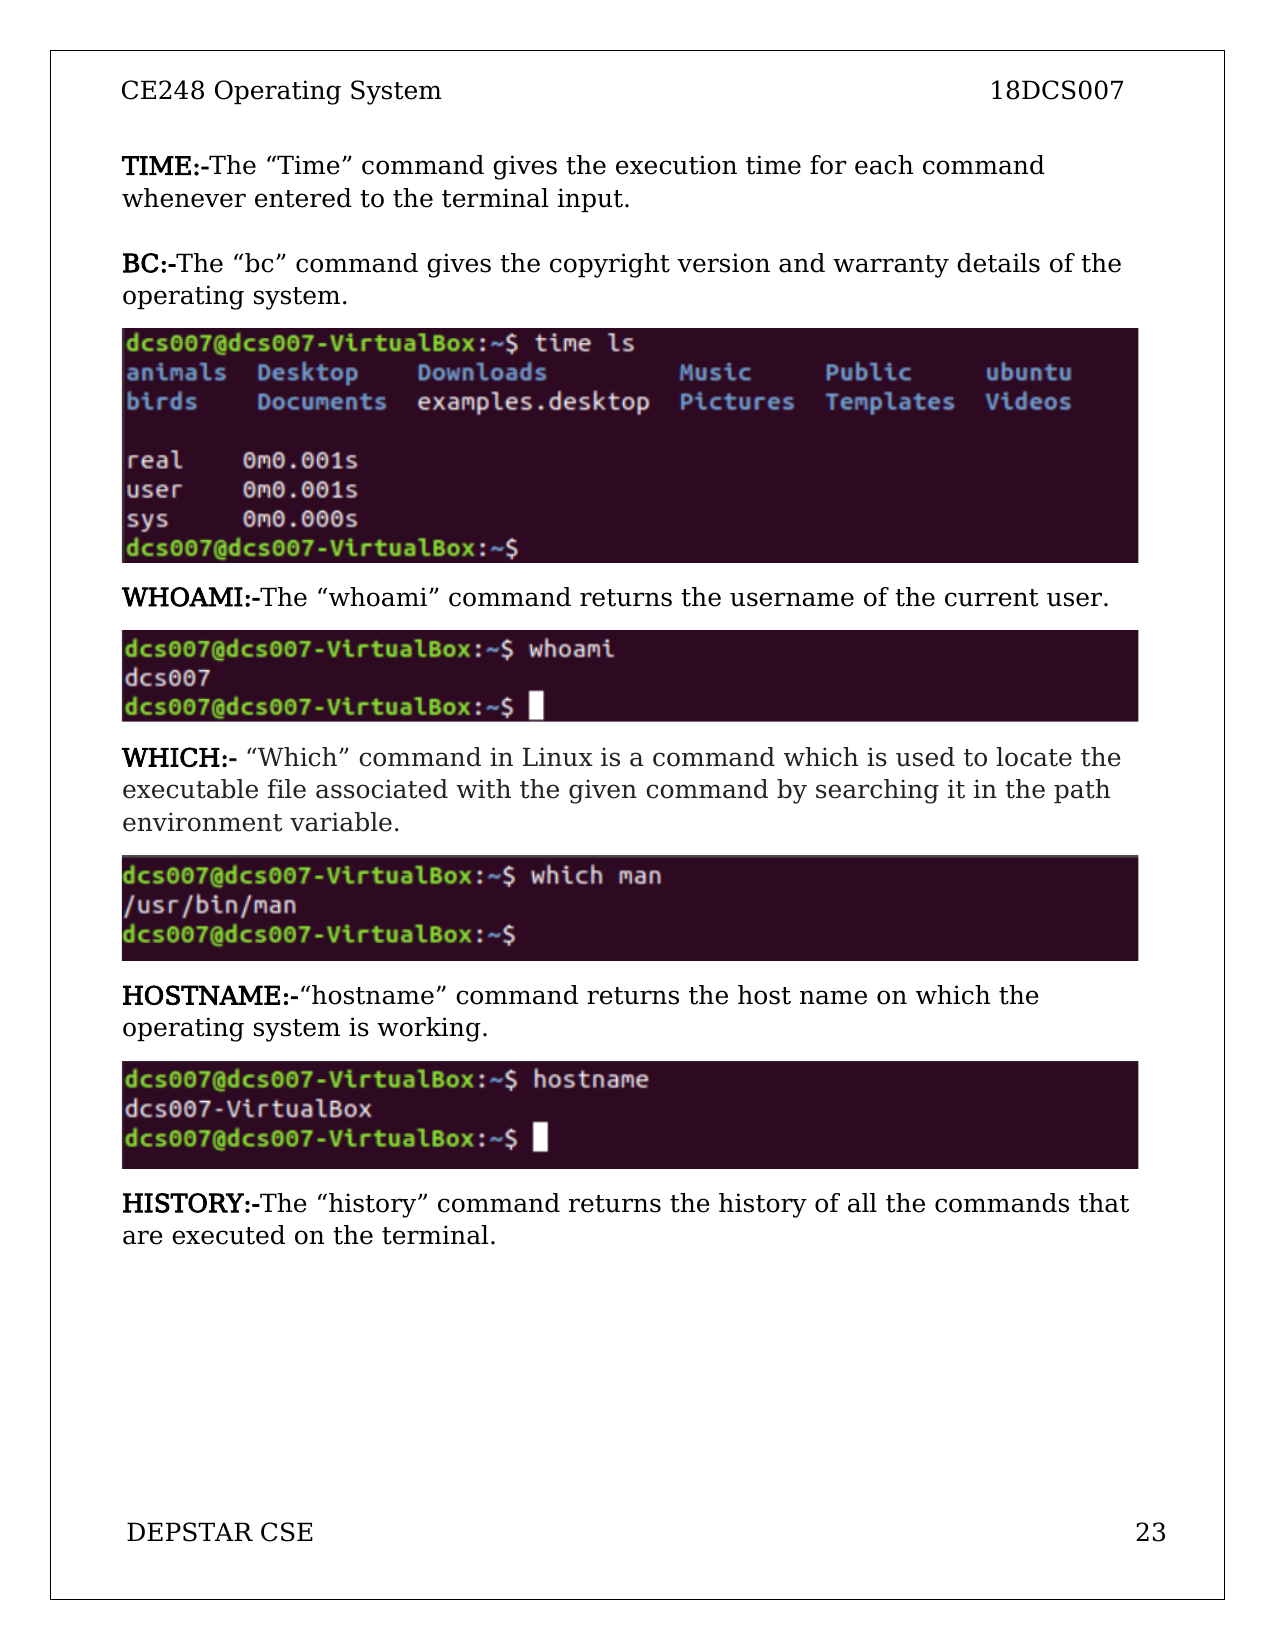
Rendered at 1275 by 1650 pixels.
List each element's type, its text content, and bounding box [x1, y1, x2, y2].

list WHICH:- “Which” command in Linux is a command which is used to locate the executable file associated with the given command by searching it in the path environment variable. [122, 742, 1167, 836]
picture [121, 855, 1139, 961]
list BC:-The “bc” command gives the copyright version and warranty details of the operating system. [122, 247, 1167, 309]
list TIME:-The “Time” command gives the execution time for each command whenever entered to the terminal input. [122, 150, 1167, 212]
list HOSTNAME:-“hostname” command returns the host name on which the operating system is working. [122, 979, 1167, 1042]
list HISTORY:-The “history” command returns the history of all the commands that are executed on the terminal. [122, 1187, 1167, 1250]
picture [121, 1061, 1139, 1169]
picture [121, 630, 1139, 723]
picture [121, 328, 1139, 563]
list WHOAMI:-The “whoami” command returns the username of the current user. [122, 581, 1167, 611]
